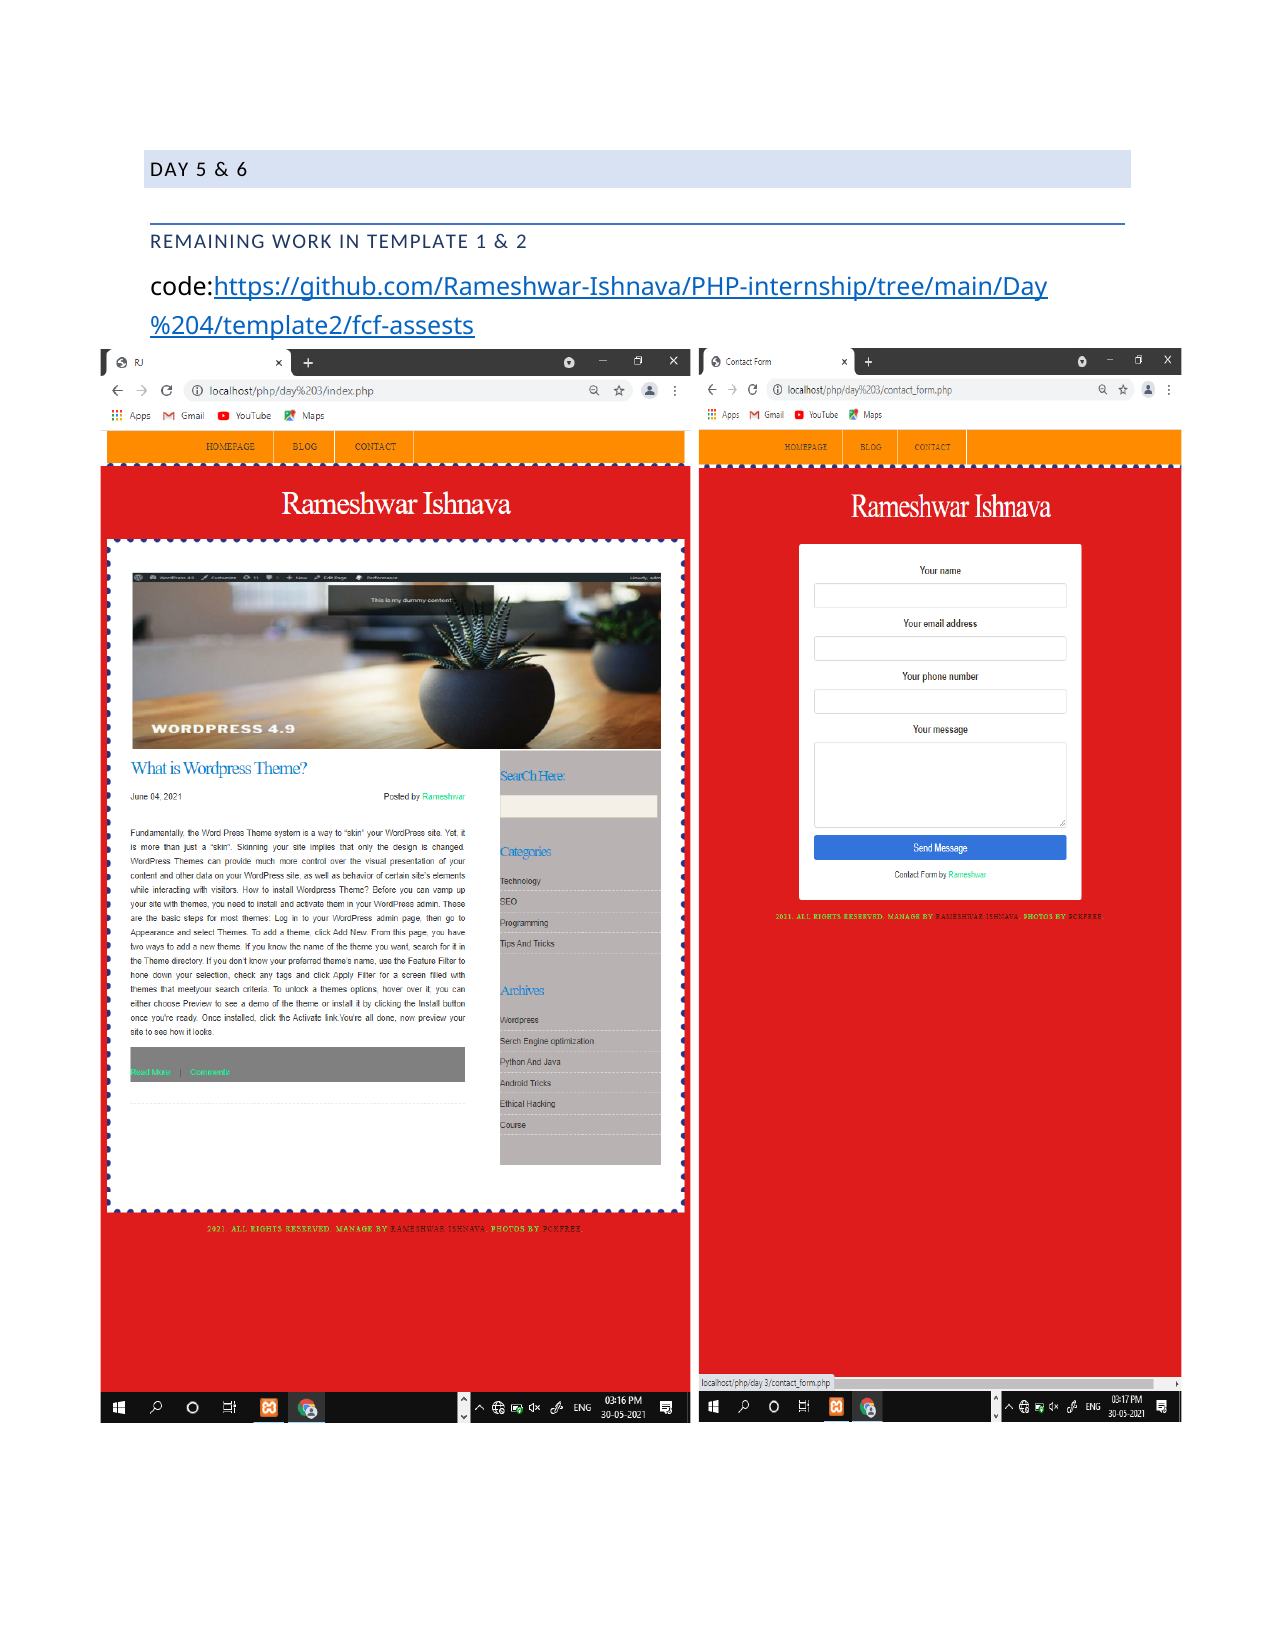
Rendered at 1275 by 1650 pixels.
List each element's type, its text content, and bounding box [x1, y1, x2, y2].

picture [698, 348, 1182, 1422]
subtitle Day 5 & 6 [150, 156, 1125, 182]
picture [100, 349, 691, 1423]
subtitle Remaining work in Template 1 & 2 [150, 225, 1125, 254]
text code:https://github.com/Rameshwar-Ishnava/PHP-internship/tree/main/Day%204/template2/fcf-assests [150, 268, 1125, 341]
